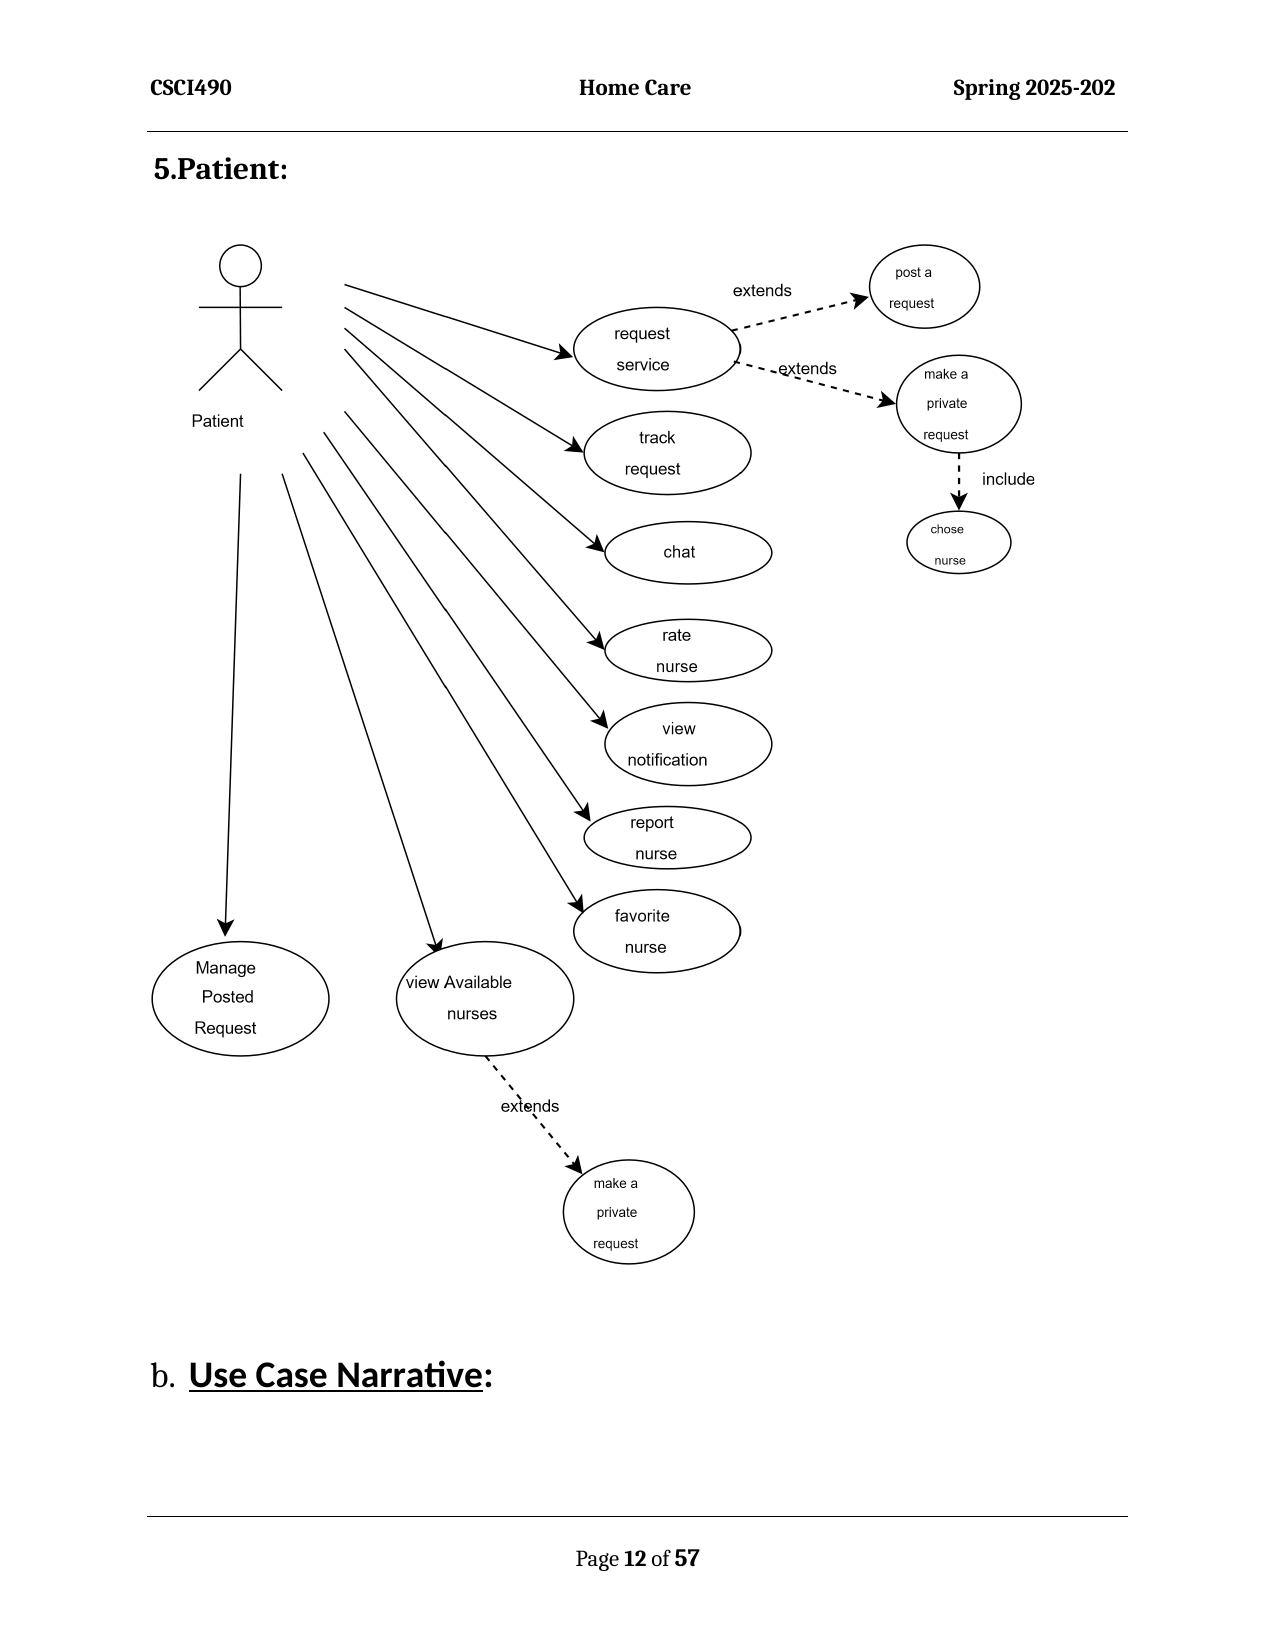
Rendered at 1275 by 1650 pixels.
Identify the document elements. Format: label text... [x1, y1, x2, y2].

picture [150, 243, 1035, 1265]
text 5.Patient: [148, 151, 1212, 187]
list Use Case Narrative: [150, 1351, 1212, 1396]
